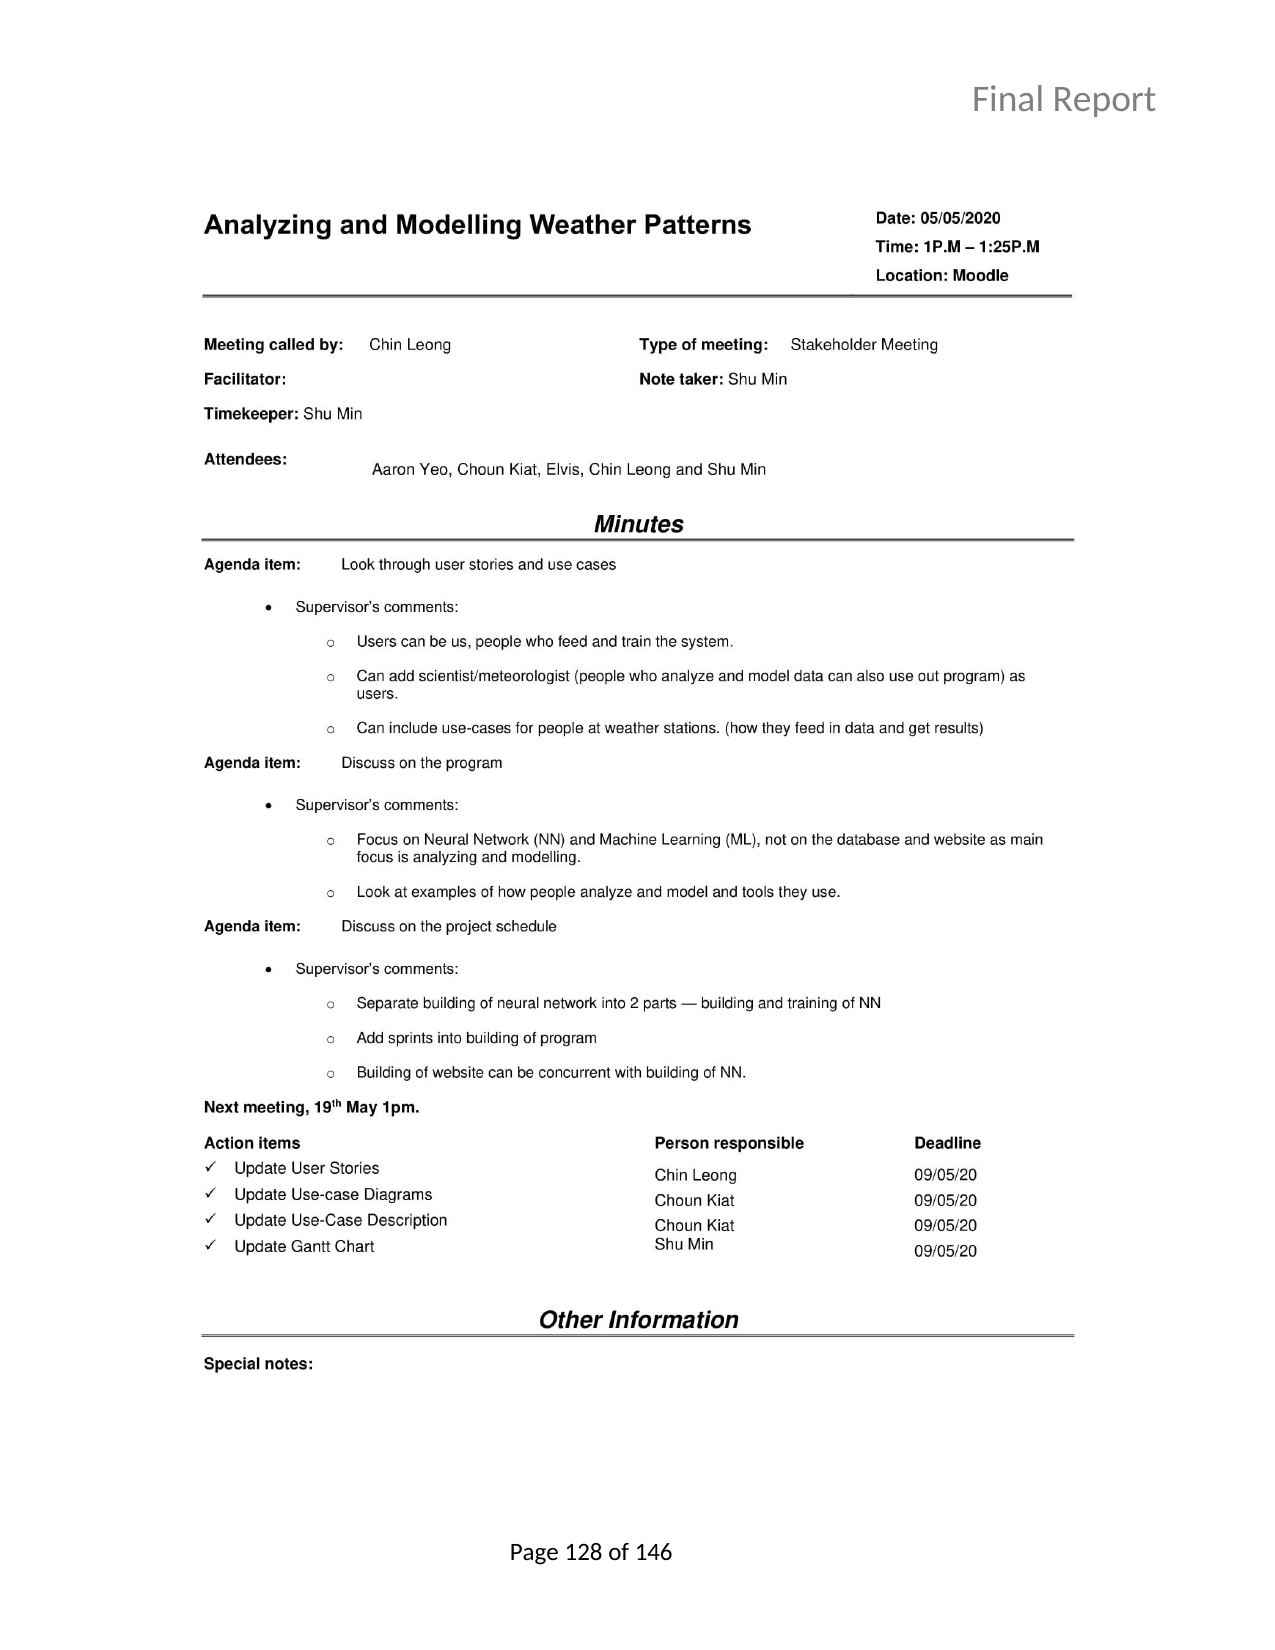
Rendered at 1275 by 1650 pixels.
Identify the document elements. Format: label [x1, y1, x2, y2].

picture [118, 148, 1157, 1492]
